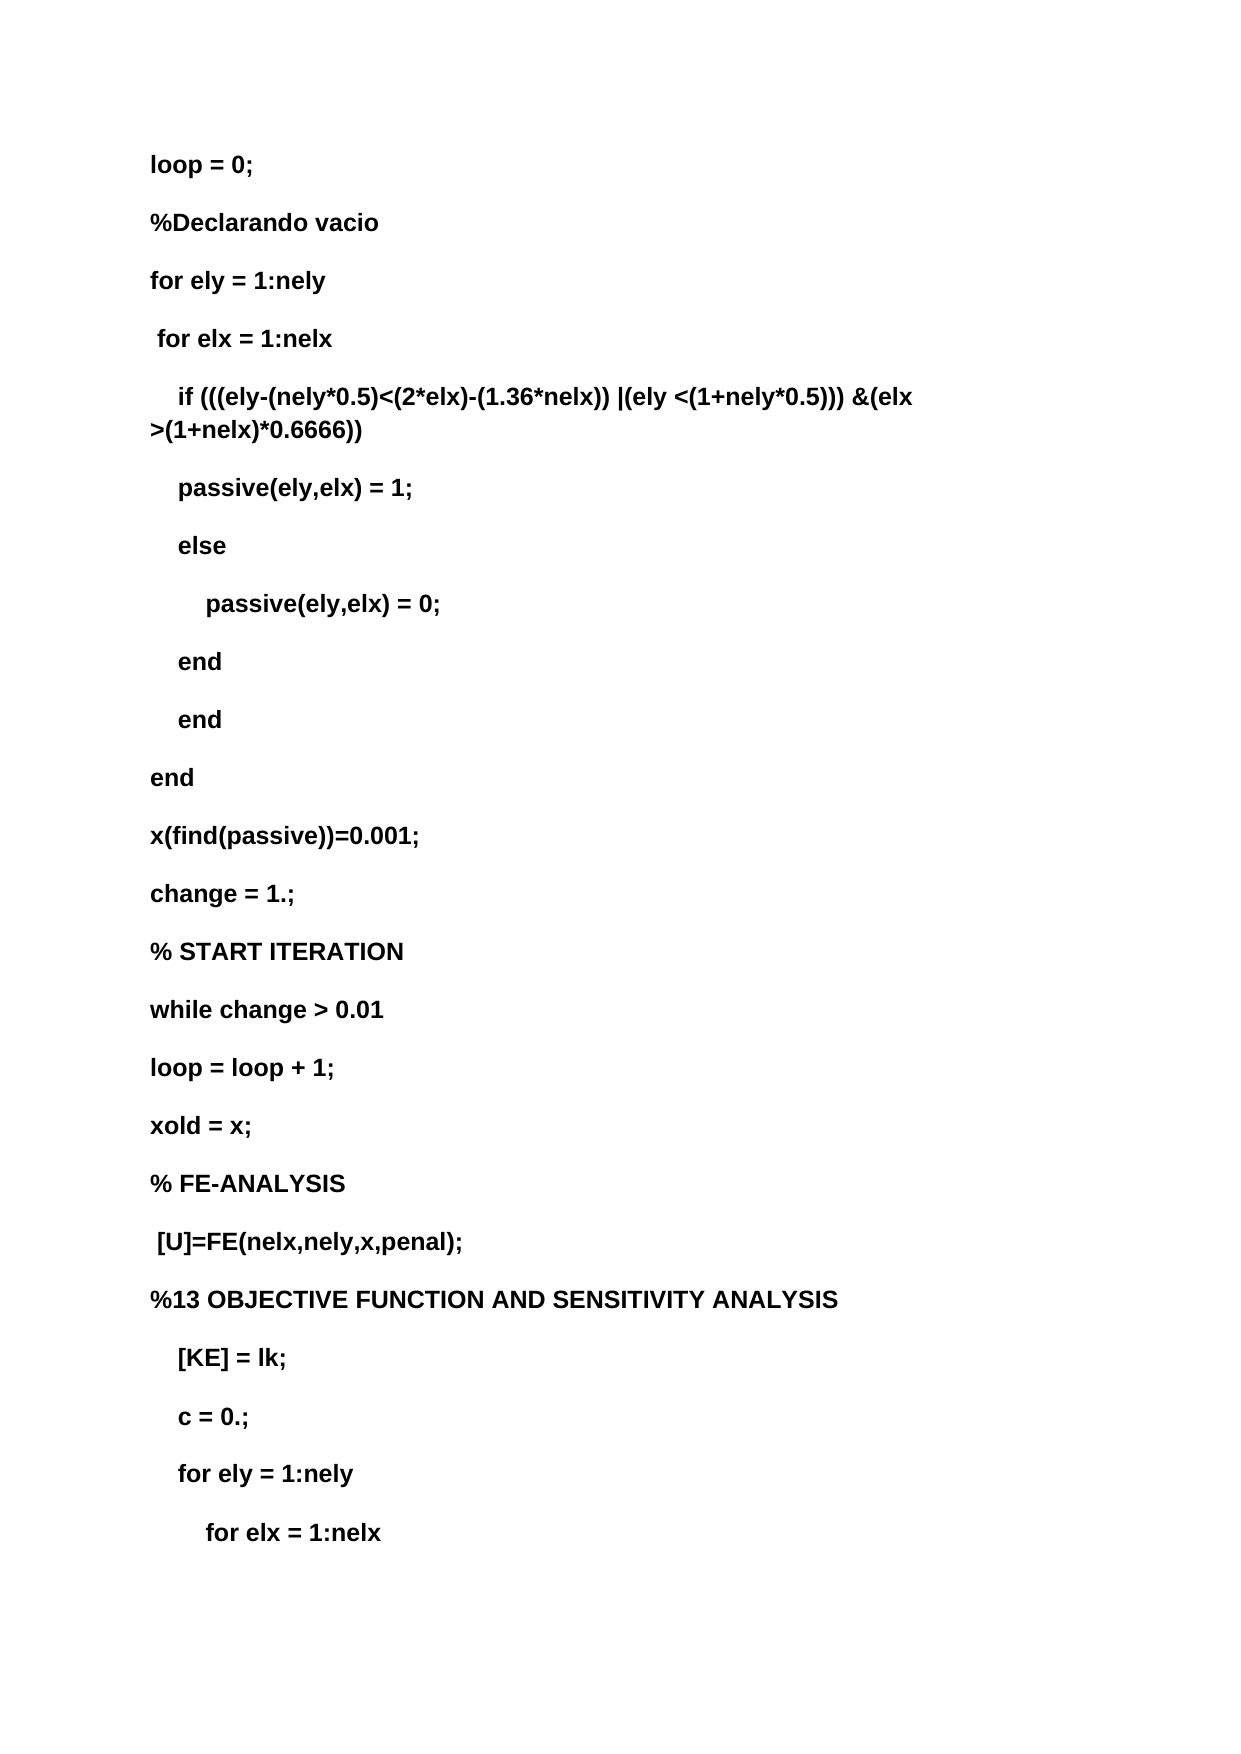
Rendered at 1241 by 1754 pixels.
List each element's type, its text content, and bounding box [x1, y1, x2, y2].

text loop = loop + 1; [150, 1053, 1090, 1082]
text %13 OBJECTIVE FUNCTION AND SENSITIVITY ANALYSIS [150, 1285, 1090, 1314]
text % START ITERATION [150, 937, 1090, 966]
text for ely = 1:nely [150, 1459, 1090, 1488]
text c = 0.; [150, 1401, 1090, 1430]
text passive(ely,elx) = 1; [150, 473, 1090, 502]
text for elx = 1:nelx [150, 1517, 1090, 1546]
text for elx = 1:nelx [150, 324, 1090, 353]
text end [150, 763, 1090, 792]
text if (((ely-(nely*0.5)<(2*elx)-(1.36*nelx)) |(ely <(1+nely*0.5))) &(elx >(1+nelx)*0.6666)) [150, 382, 1090, 444]
text passive(ely,elx) = 0; [150, 589, 1090, 618]
text [U]=FE(nelx,nely,x,penal); [150, 1227, 1090, 1256]
text %Declarando vacio [150, 208, 1090, 237]
text end [150, 647, 1090, 676]
text xold = x; [150, 1111, 1090, 1140]
text loop = 0; [150, 150, 1090, 179]
text for ely = 1:nely [150, 266, 1090, 295]
text change = 1.; [150, 879, 1090, 908]
text [KE] = lk; [150, 1343, 1090, 1372]
text while change > 0.01 [150, 995, 1090, 1024]
text x(find(passive))=0.001; [150, 821, 1090, 850]
text % FE-ANALYSIS [150, 1169, 1090, 1198]
text else [150, 531, 1090, 560]
text end [150, 705, 1090, 734]
